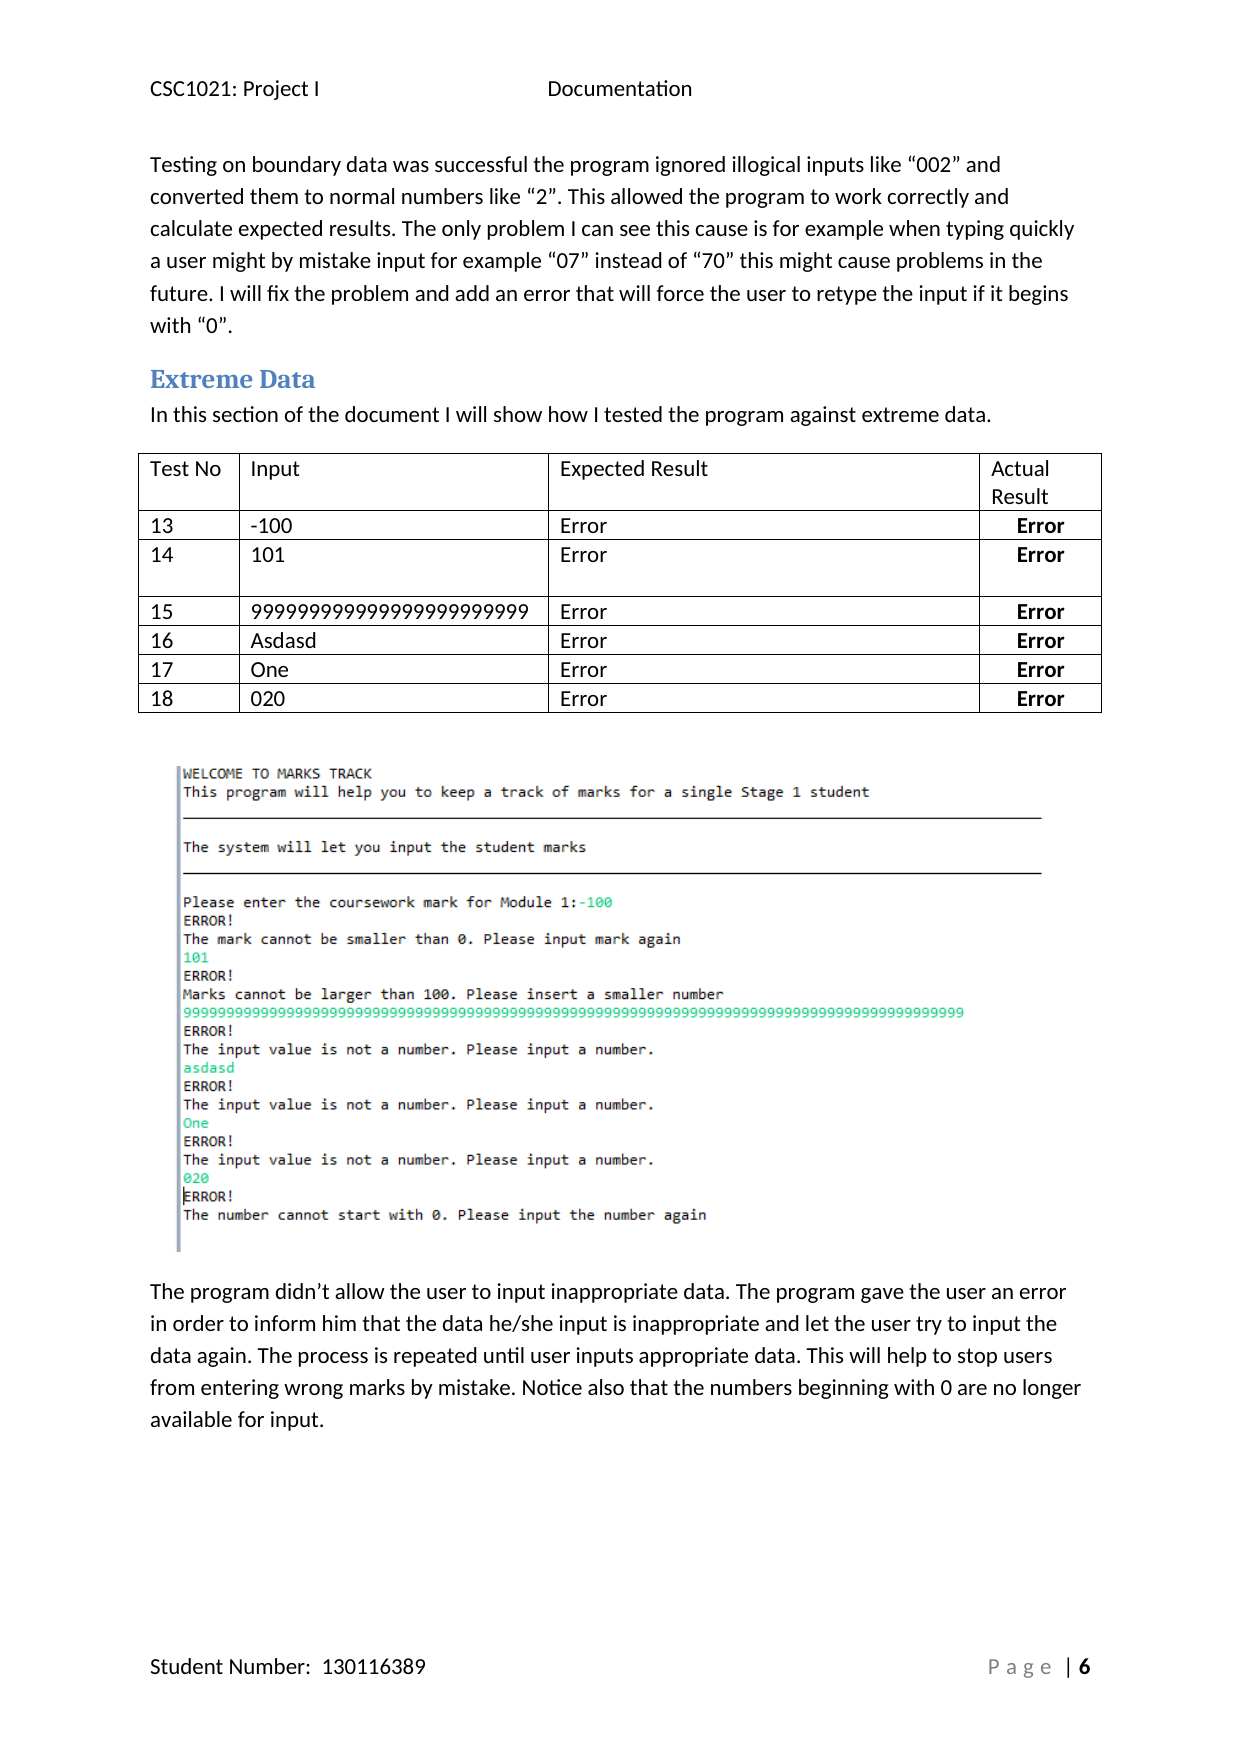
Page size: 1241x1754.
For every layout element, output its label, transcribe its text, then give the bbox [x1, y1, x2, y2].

table_header Actual Result [980, 454, 1101, 510]
table_cell 020 [240, 684, 548, 712]
table_cell Error [549, 655, 979, 683]
subtitle Extreme Data [150, 364, 1090, 395]
table_cell Error [549, 540, 979, 596]
table_cell 999999999999999999999999 [240, 597, 548, 625]
table_cell 18 [139, 684, 239, 712]
table_cell 14 [139, 540, 239, 596]
table_header Input [240, 454, 548, 510]
text Testing on boundary data was successful the program ignored illogical inputs like “002” and converted them to normal numbers like “2”. This allowed the program to work correctly and calculate expected results. The only problem I can see this cause is for example when typing quickly a user might by mistake input for example “07” instead of “70” this might cause problems in the future. I will fix the problem and add an error that will force the user to retype the input if it begins with “0”. [150, 150, 1090, 339]
picture [175, 766, 1065, 1252]
table_cell Error [549, 597, 979, 625]
table_cell Error [980, 626, 1101, 654]
table_cell Error [980, 655, 1101, 683]
text In this section of the document I will show how I tested the program against extreme data. [150, 400, 1090, 428]
table_cell 16 [139, 626, 239, 654]
table_cell 101 [240, 540, 548, 596]
table_cell Error [549, 511, 979, 539]
table_cell One [240, 655, 548, 683]
table_header Test No [139, 454, 239, 510]
table_cell Error [549, 626, 979, 654]
text The program didn’t allow the user to input inappropriate data. The program gave the user an error in order to inform him that the data he/she input is inappropriate and let the user try to input the data again. The process is repeated until user inputs appropriate data. This will help to stop users from entering wrong marks by mistake. Notice also that the numbers beginning with 0 are no longer available for input. [150, 1277, 1090, 1434]
table_cell Error [980, 540, 1101, 596]
table_cell Error [980, 597, 1101, 625]
table_cell Error [980, 684, 1101, 712]
table_cell Error [980, 511, 1101, 539]
table_cell Error [549, 684, 979, 712]
table_cell Asdasd [240, 626, 548, 654]
table_header Expected Result [549, 454, 979, 510]
table_cell 17 [139, 655, 239, 683]
table_cell 15 [139, 597, 239, 625]
table_cell 13 [139, 511, 239, 539]
table_cell -100 [240, 511, 548, 539]
